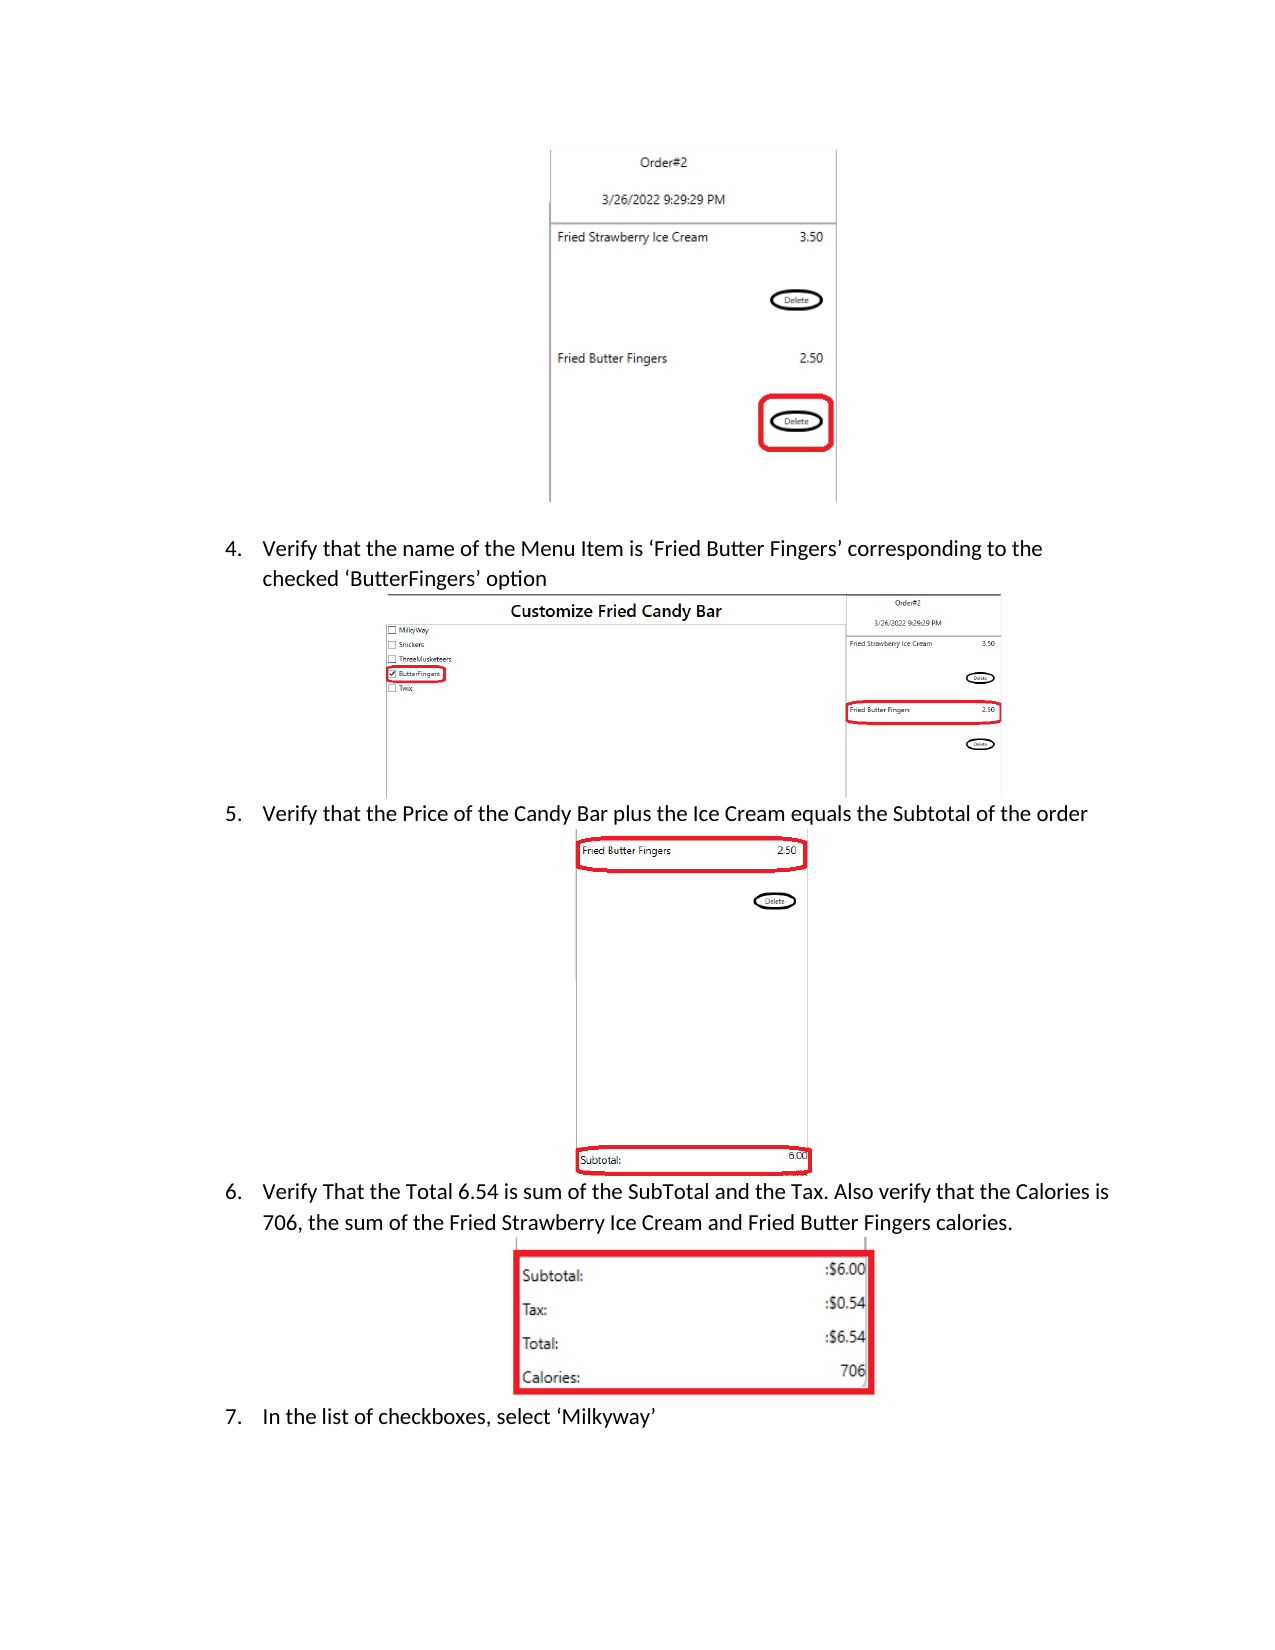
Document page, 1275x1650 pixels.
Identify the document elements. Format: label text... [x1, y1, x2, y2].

list In the list of checkboxes, select ‘Milkyway’ [225, 1402, 1125, 1430]
picture [575, 829, 812, 1176]
list Verify that the Price of the Candy Bar plus the Ice Cream equals the Subtotal of the order [225, 799, 1125, 827]
picture [549, 150, 839, 502]
list Verify that the name of the Menu Item is ‘Fried Butter Fingers’ corresponding to the checked ‘ButterFingers’ option [225, 534, 1125, 592]
picture [503, 1237, 885, 1400]
list Verify That the Total 6.54 is sum of the SubTotal and the Tax. Also verify that the Calories is 706, the sum of the Fried Strawberry Ice Cream and Fried Butter Fingers calories. [225, 1177, 1125, 1236]
picture [386, 594, 1002, 798]
